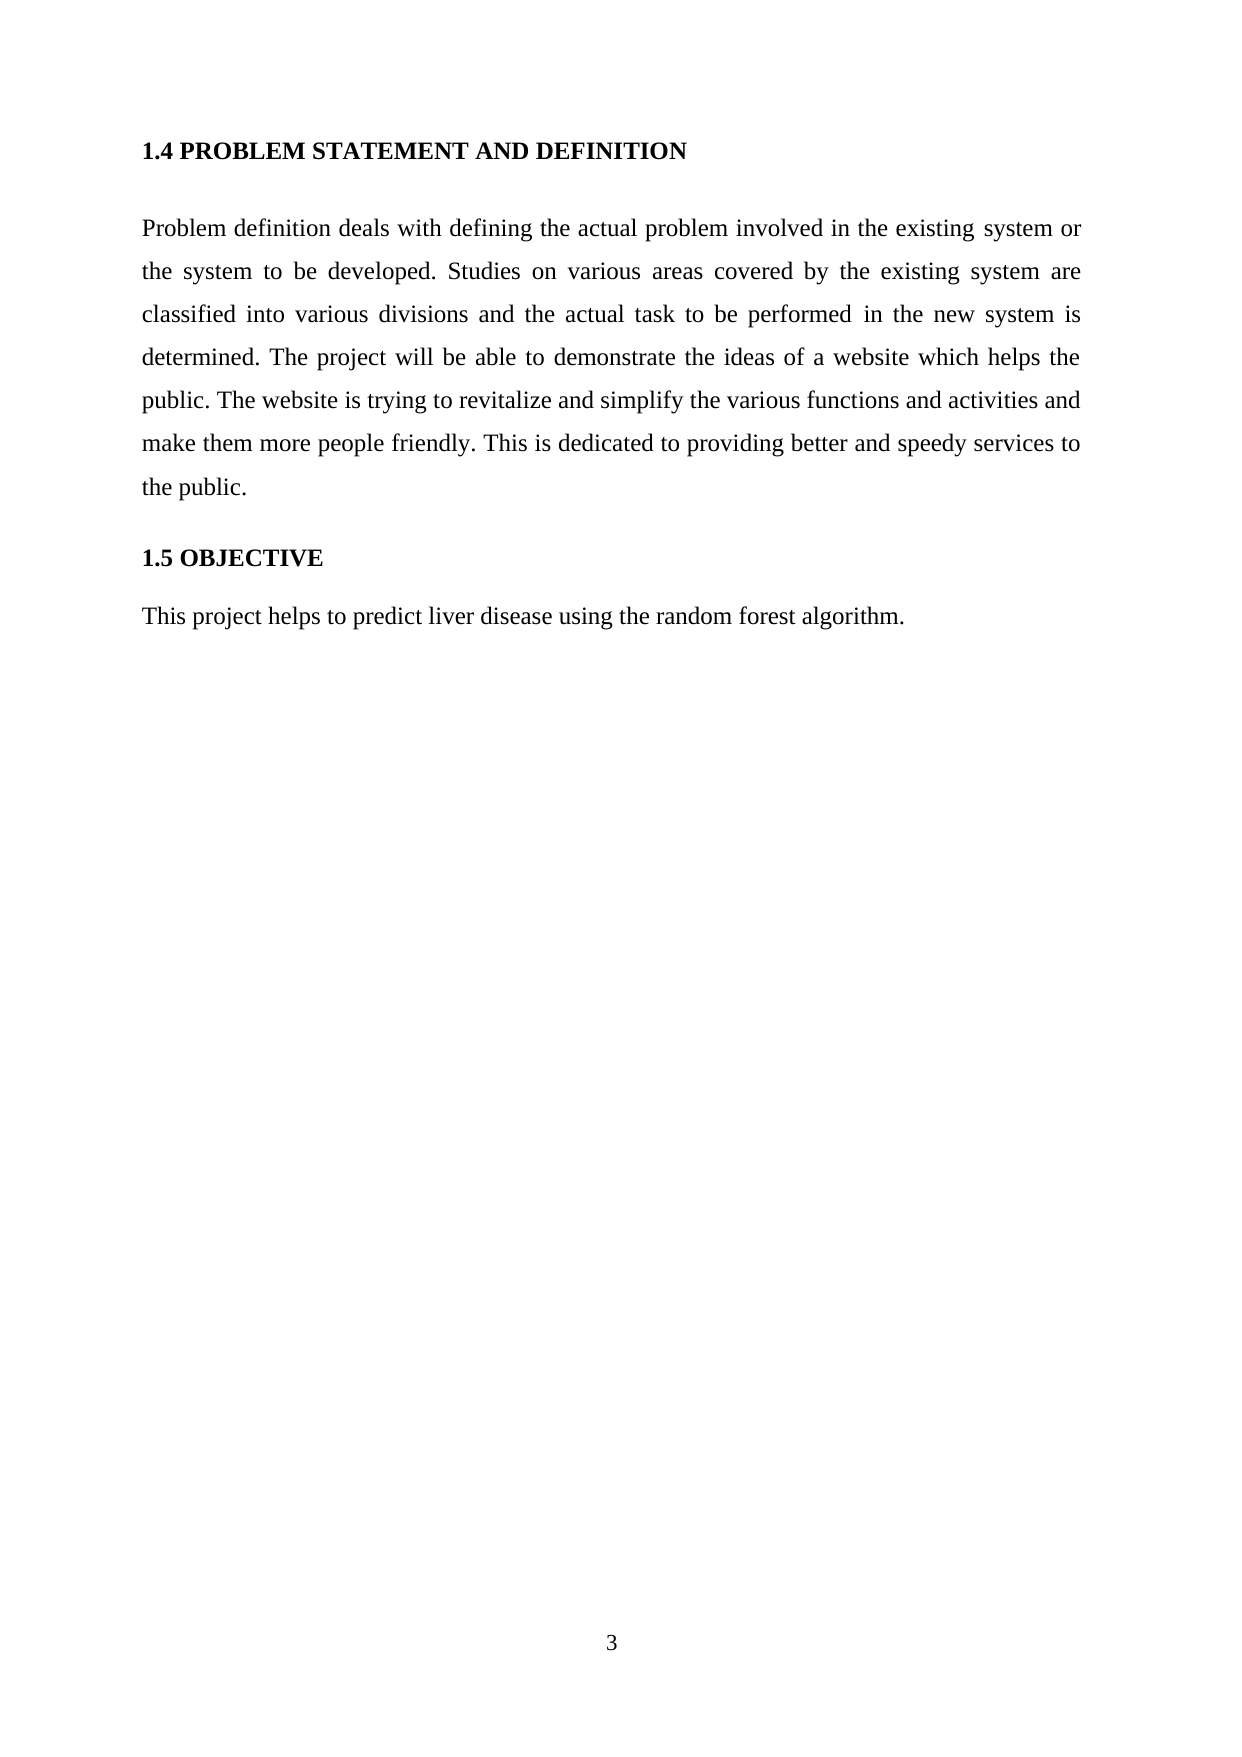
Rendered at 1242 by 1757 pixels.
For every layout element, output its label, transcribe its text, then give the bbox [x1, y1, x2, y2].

subtitle PROBLEM STATEMENT AND DEFINITION [142, 136, 1173, 165]
text This project helps to predict liver disease using the random forest algorithm. [142, 601, 1081, 630]
text Problem definition deals with defining the actual problem involved in the existing system or the system to be developed. Studies on various areas covered by the existing system are classified into various divisions and the actual task to be performed in the new system is determined. The project will be able to demonstrate the ideas of a website which helps the public. The website is trying to revitalize and simplify the various functions and activities and make them more people friendly. This is dedicated to providing better and speedy services to the public. [142, 213, 1081, 500]
subtitle OBJECTIVE [142, 543, 1173, 572]
